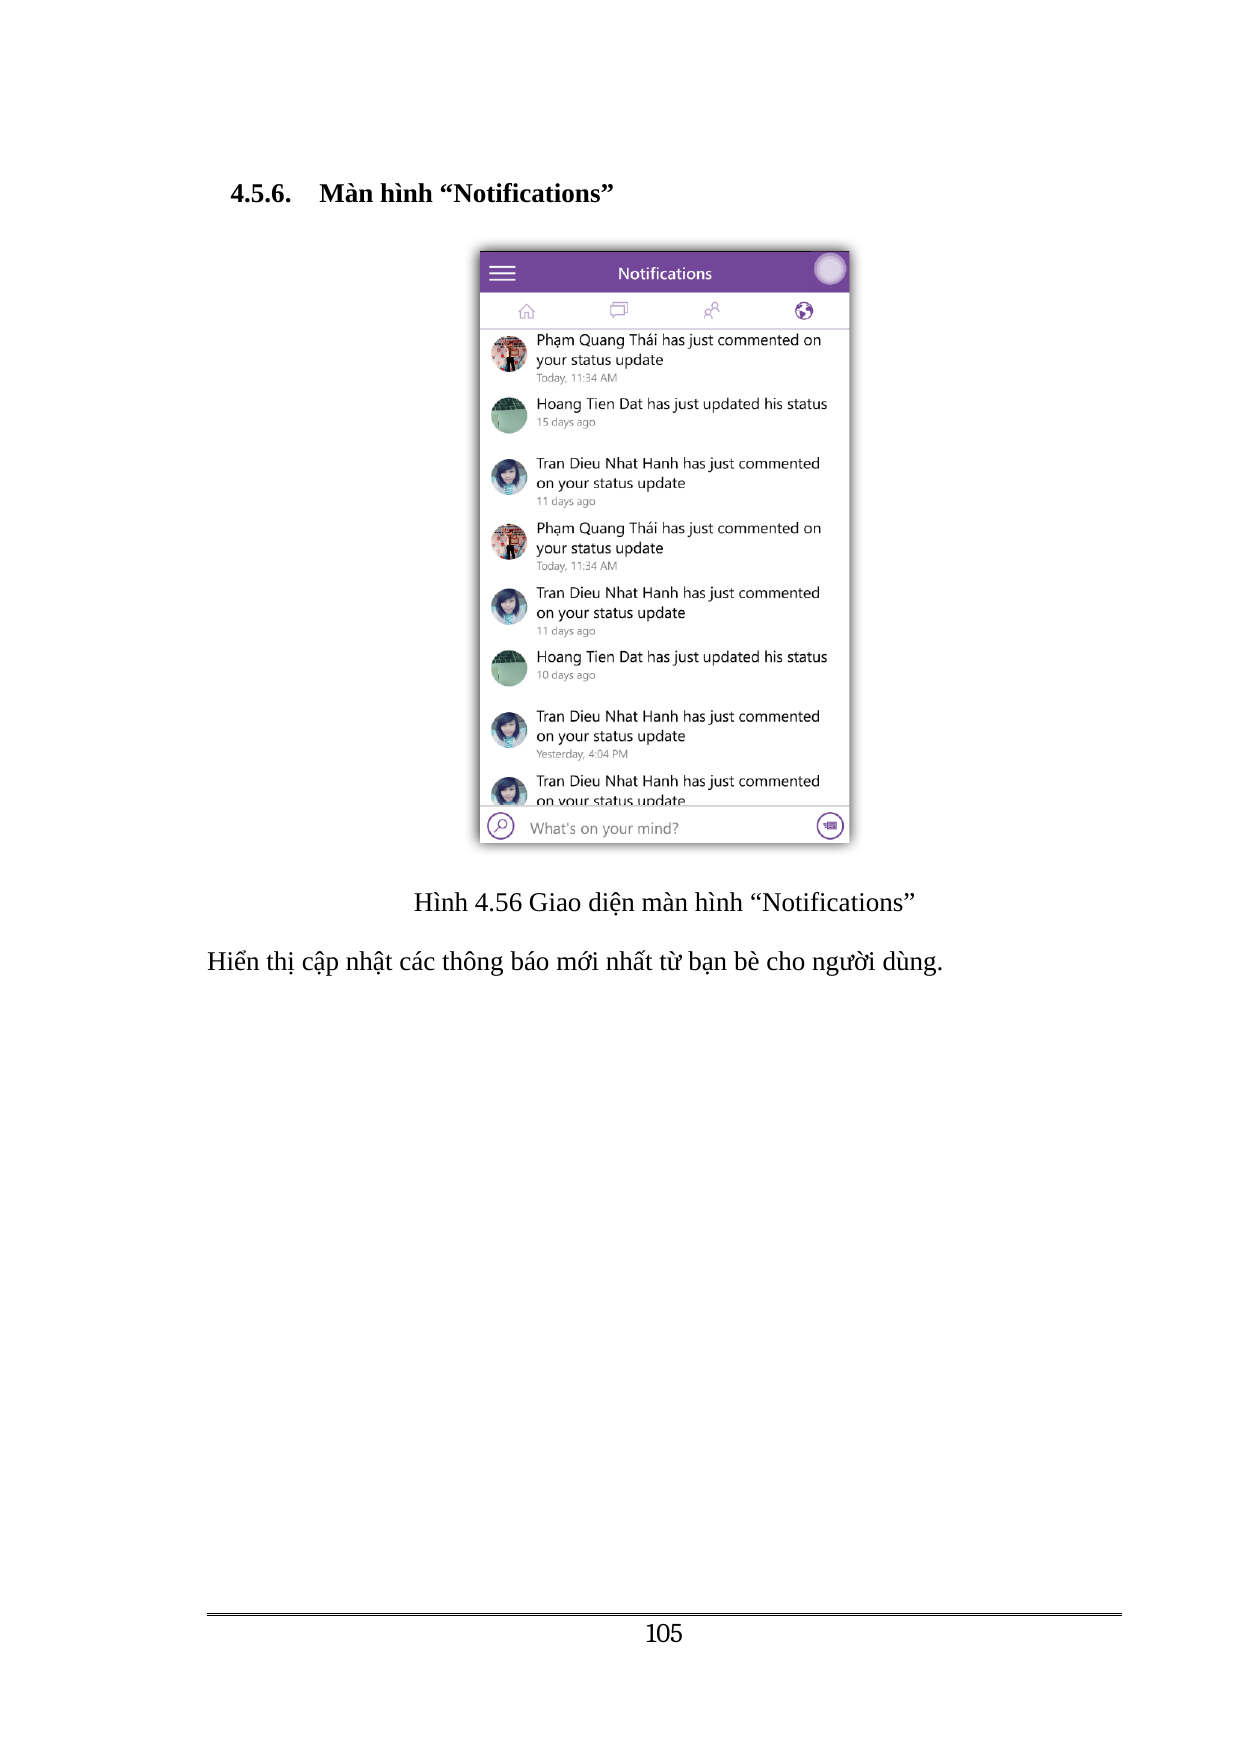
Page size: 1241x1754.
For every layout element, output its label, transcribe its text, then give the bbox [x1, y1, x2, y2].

picture [480, 251, 850, 843]
text Hiển thị cập nhật các thông báo mới nhất từ bạn bè cho người dùng. [207, 946, 1122, 977]
subtitle Màn hình “Notifications” [230, 177, 1122, 208]
